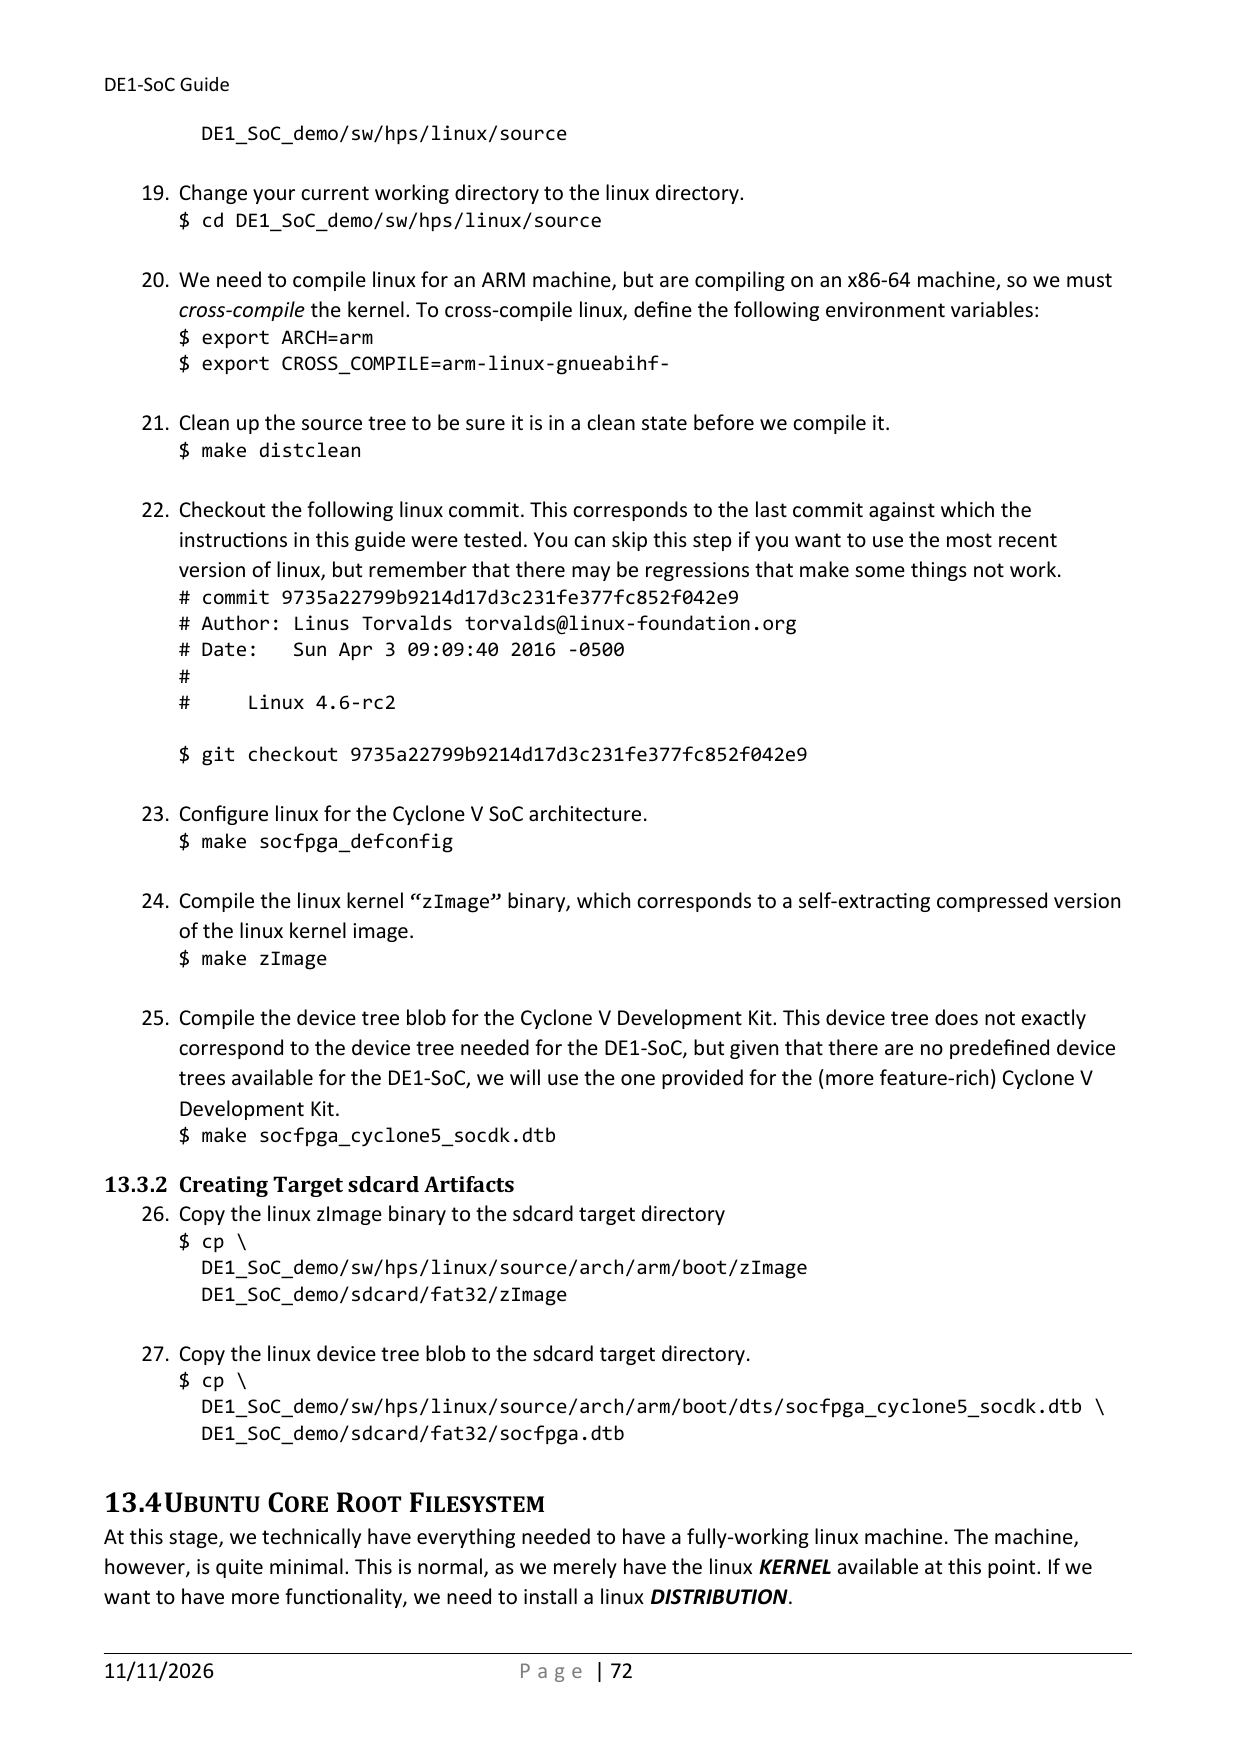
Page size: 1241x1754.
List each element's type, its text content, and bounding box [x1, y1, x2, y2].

list Copy the linux zImage binary to the sdcard target directory $ cp \ DE1_SoC_demo/sw/hps/linux/source/arch/arm/boot/zImage DE1_SoC_demo/sdcard/fat32/zImage [141, 1199, 1132, 1337]
list Configure linux for the Cyclone V SoC architecture. $ make socfpga_defconfig [141, 799, 1132, 884]
subtitle Creating Target sdcard Artifacts [103, 1171, 1132, 1197]
list Copy the linux device tree blob to the sdcard target directory. $ cp \ DE1_SoC_demo/sw/hps/linux/source/arch/arm/boot/dts/socfpga_cyclone5_socdk.dtb \ DE1_SoC_demo/sdcard/fat32/socfpga.dtb [141, 1339, 1132, 1446]
list Compile the device tree blob for the Cyclone V Development Kit. This device tree does not exactly correspond to the device tree needed for the DE1-SoC, but given that there are no predefined device trees available for the DE1-SoC, we will use the one provided for the (more feature-rich) Cyclone V Development Kit. $ make socfpga_cyclone5_socdk.dtb [141, 1003, 1132, 1148]
text At this stage, we technically have everything needed to have a fully-working linux machine. The machine, however, is quite minimal. This is normal, as we merely have the linux kernel available at this point. If we want to have more functionality, we need to install a linux distribution. [103, 1522, 1132, 1610]
list Compile the linux kernel “zImage” binary, which corresponds to a self-extracting compressed version of the linux kernel image. $ make zImage [141, 886, 1132, 1001]
list Checkout the following linux commit. This corresponds to the last commit against which the instructions in this guide were tested. You can skip this step if you want to use the most recent version of linux, but remember that there may be regressions that make some things not work. # commit 9735a22799b9214d17d3c231fe377fc852f042e9 # Author: Linus Torvalds torvalds@linux-foundation.org # Date: Sun Apr 3 09:09:40 2016 -0500 # # Linux 4.6-rc2 $ git checkout 9735a22799b9214d17d3c231fe377fc852f042e9 [141, 495, 1132, 797]
list Change your current working directory to the linux directory. $ cd DE1_SoC_demo/sw/hps/linux/source [141, 178, 1132, 263]
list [141, 122, 1132, 176]
subtitle Ubuntu Core Root Filesystem [103, 1485, 1132, 1519]
list Clean up the source tree to be sure it is in a clean state before we compile it. $ make distclean [141, 408, 1132, 493]
list We need to compile linux for an ARM machine, but are compiling on an x86-64 machine, so we must cross-compile the kernel. To cross-compile linux, define the following environment variables: $ export ARCH=arm $ export CROSS_COMPILE=arm-linux-gnueabihf- [141, 265, 1132, 406]
